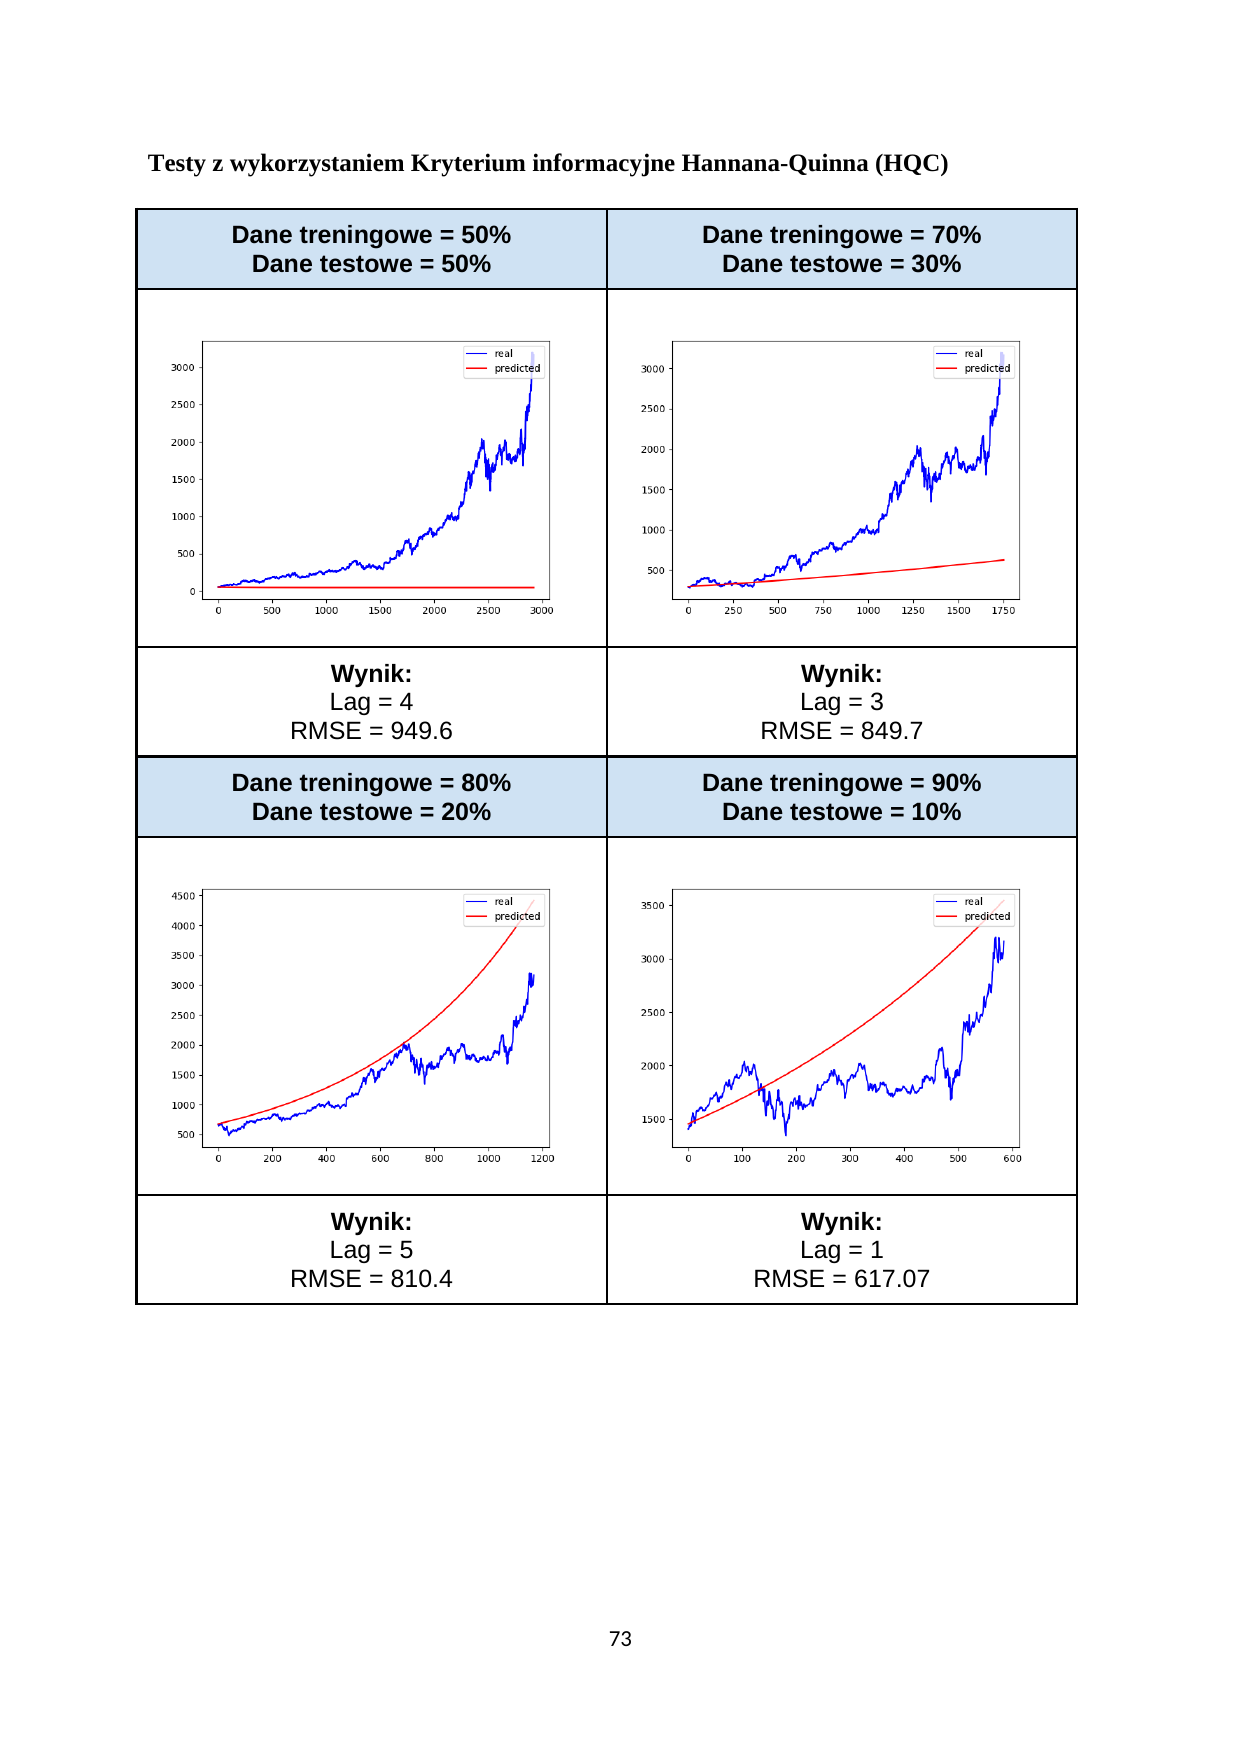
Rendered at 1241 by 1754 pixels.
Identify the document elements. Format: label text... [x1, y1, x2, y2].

table_cell Wynik: Lag = 3 RMSE = 849.7 [608, 648, 1076, 755]
picture [617, 848, 1064, 1184]
table_header Dane treningowe = 50% Dane testowe = 50% [138, 210, 606, 288]
picture [617, 300, 1064, 636]
table_cell [608, 838, 1076, 1194]
table_cell [138, 838, 606, 1194]
picture [146, 848, 594, 1184]
table_cell [608, 290, 1076, 646]
picture [146, 300, 594, 636]
table_cell Dane treningowe = 90% Dane testowe = 10% [608, 758, 1076, 836]
table_cell Dane treningowe = 80% Dane testowe = 20% [138, 758, 606, 836]
table_cell [138, 290, 606, 646]
table_header Dane treningowe = 70% Dane testowe = 30% [608, 210, 1076, 288]
table_cell Wynik: Lag = 1 RMSE = 617.07 [608, 1196, 1076, 1303]
table_cell Wynik: Lag = 4 RMSE = 949.6 [138, 648, 606, 755]
text Testy z wykorzystaniem Kryterium informacyjne Hannana-Quinna (HQC) [148, 148, 1093, 176]
table_cell Wynik: Lag = 5 RMSE = 810.4 [138, 1196, 606, 1303]
